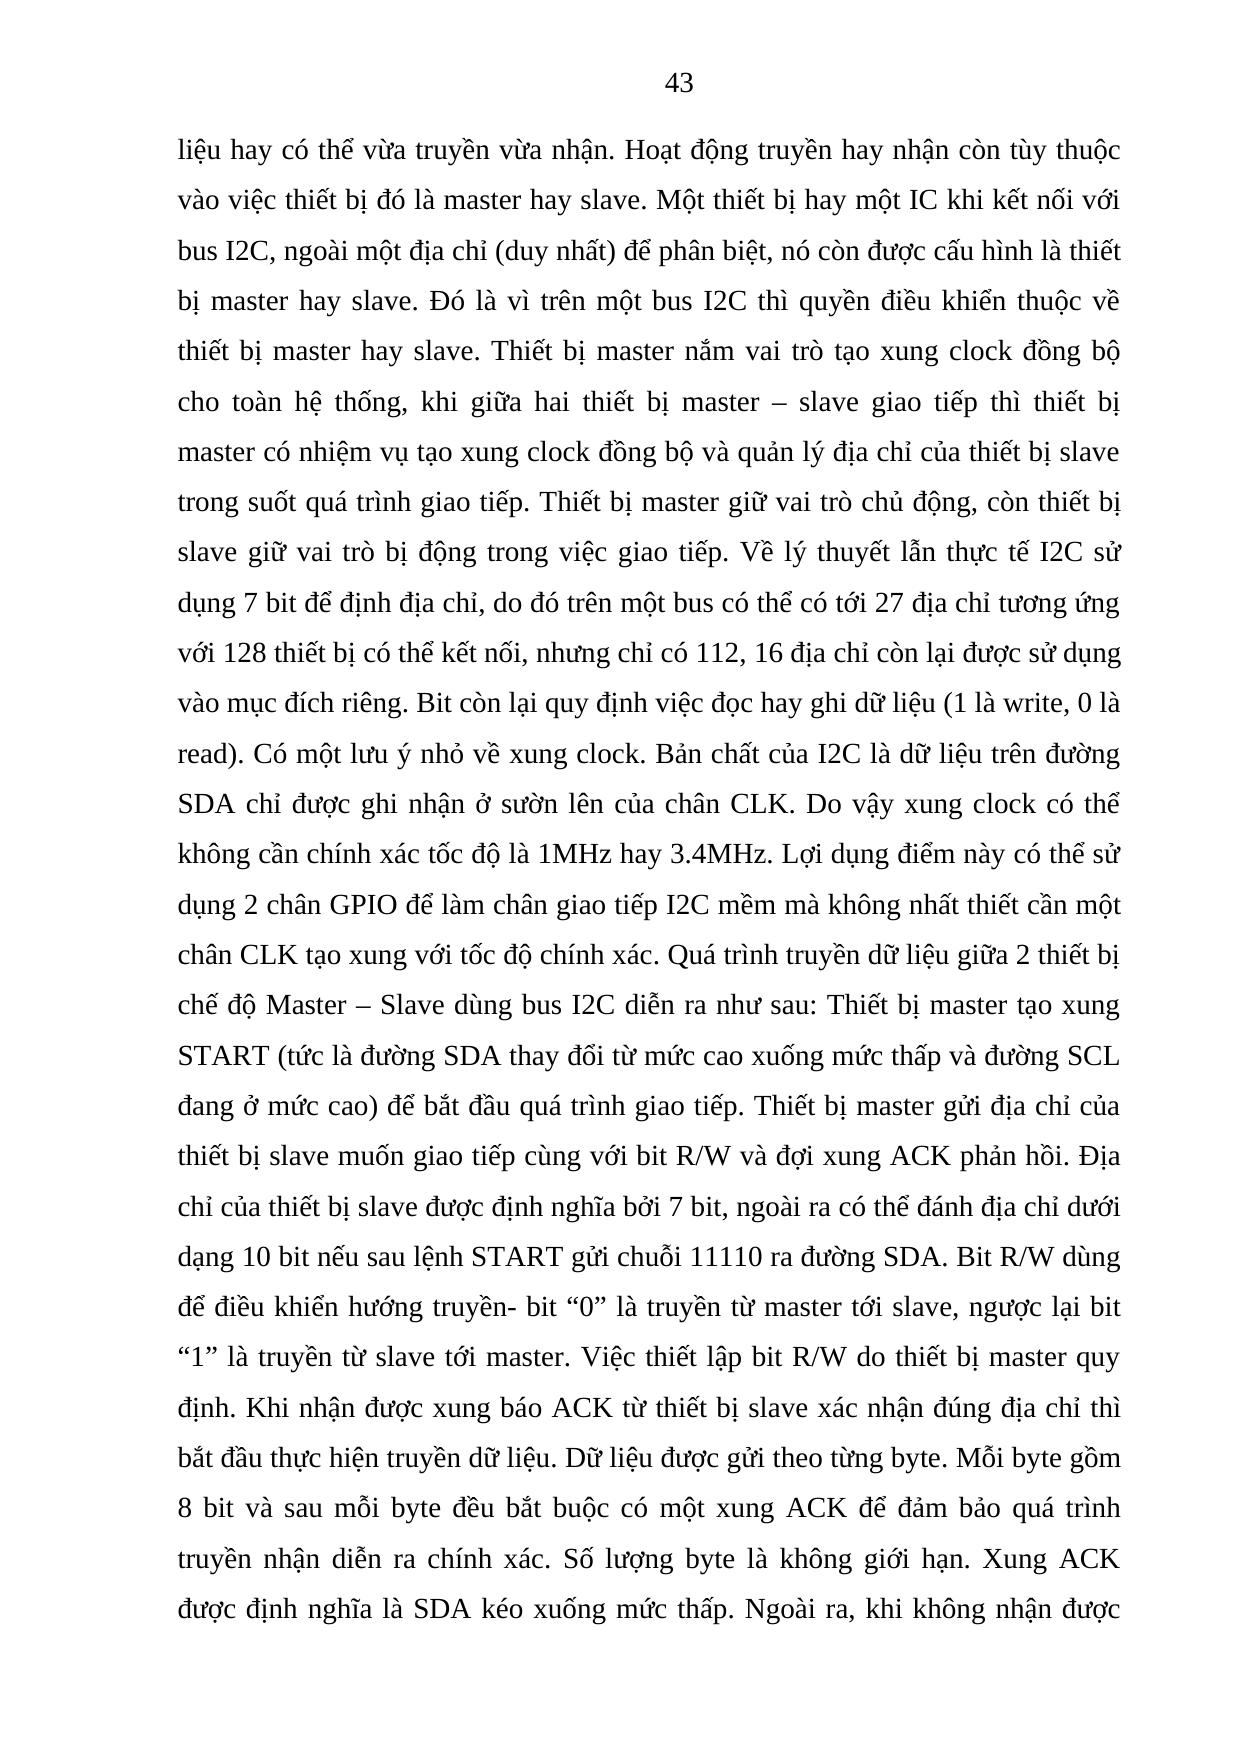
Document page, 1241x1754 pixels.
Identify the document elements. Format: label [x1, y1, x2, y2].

text [177, 132, 1122, 1625]
